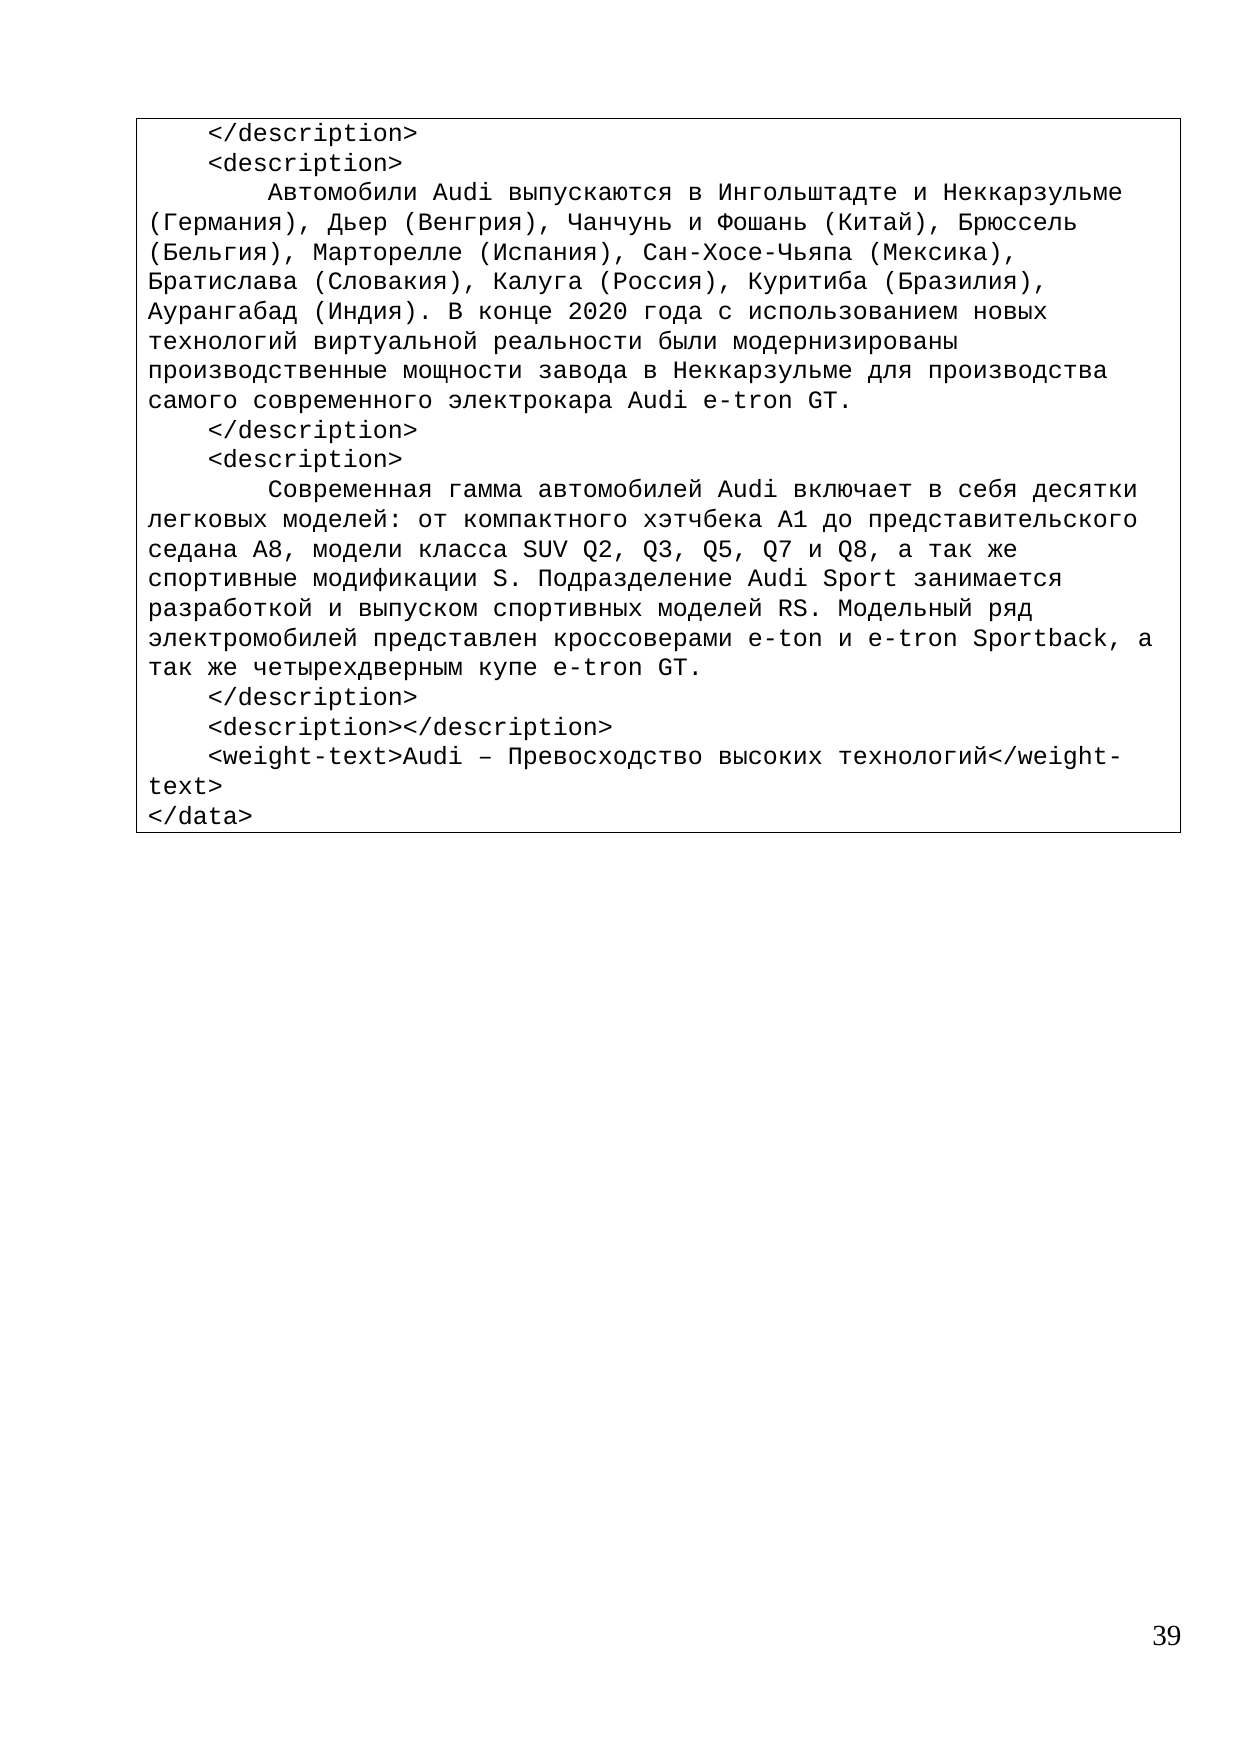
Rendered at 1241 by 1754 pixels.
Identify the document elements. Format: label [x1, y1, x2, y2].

table_header [137, 119, 1180, 832]
